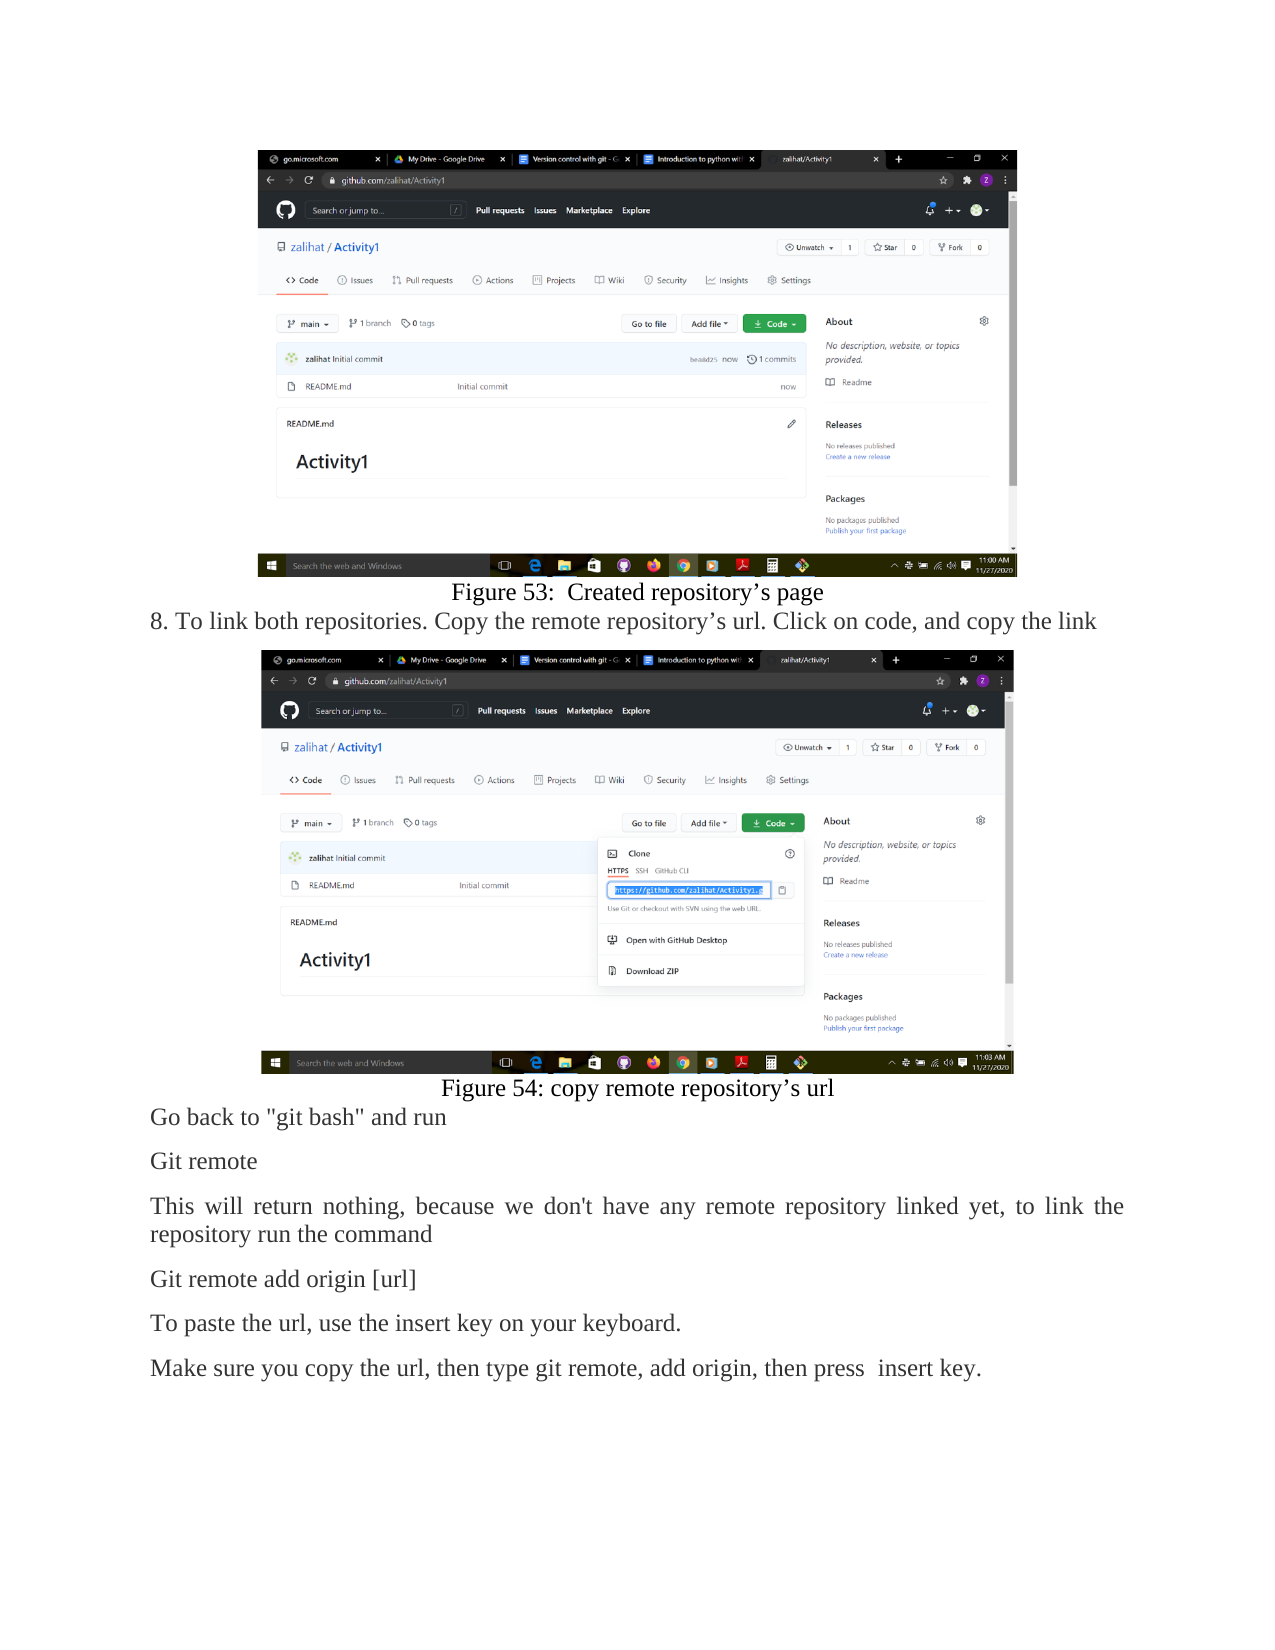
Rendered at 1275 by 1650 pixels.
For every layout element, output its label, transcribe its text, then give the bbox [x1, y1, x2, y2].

text 8. To link both repositories. Copy the remote repository’s url. Click on code, and copy the link [150, 606, 1125, 634]
text Git remote add origin [url] [150, 1264, 1125, 1293]
text Make sure you copy the url, then type git remote, add origin, then press insert key. [150, 1353, 1125, 1381]
text To paste the url, use the insert key on your keyboard. [150, 1308, 1125, 1337]
text Git remote [150, 1146, 1125, 1175]
text Go back to "git bash" and run [150, 1102, 1125, 1131]
picture [261, 650, 1014, 1074]
text Figure 54: copy remote repository’s url [150, 1073, 1125, 1102]
picture [257, 150, 1018, 577]
text Figure 53: Created repository’s page [150, 577, 1125, 606]
text This will return nothing, because we don't have any remote repository linked yet, to link the repository run the command [150, 1191, 1125, 1248]
